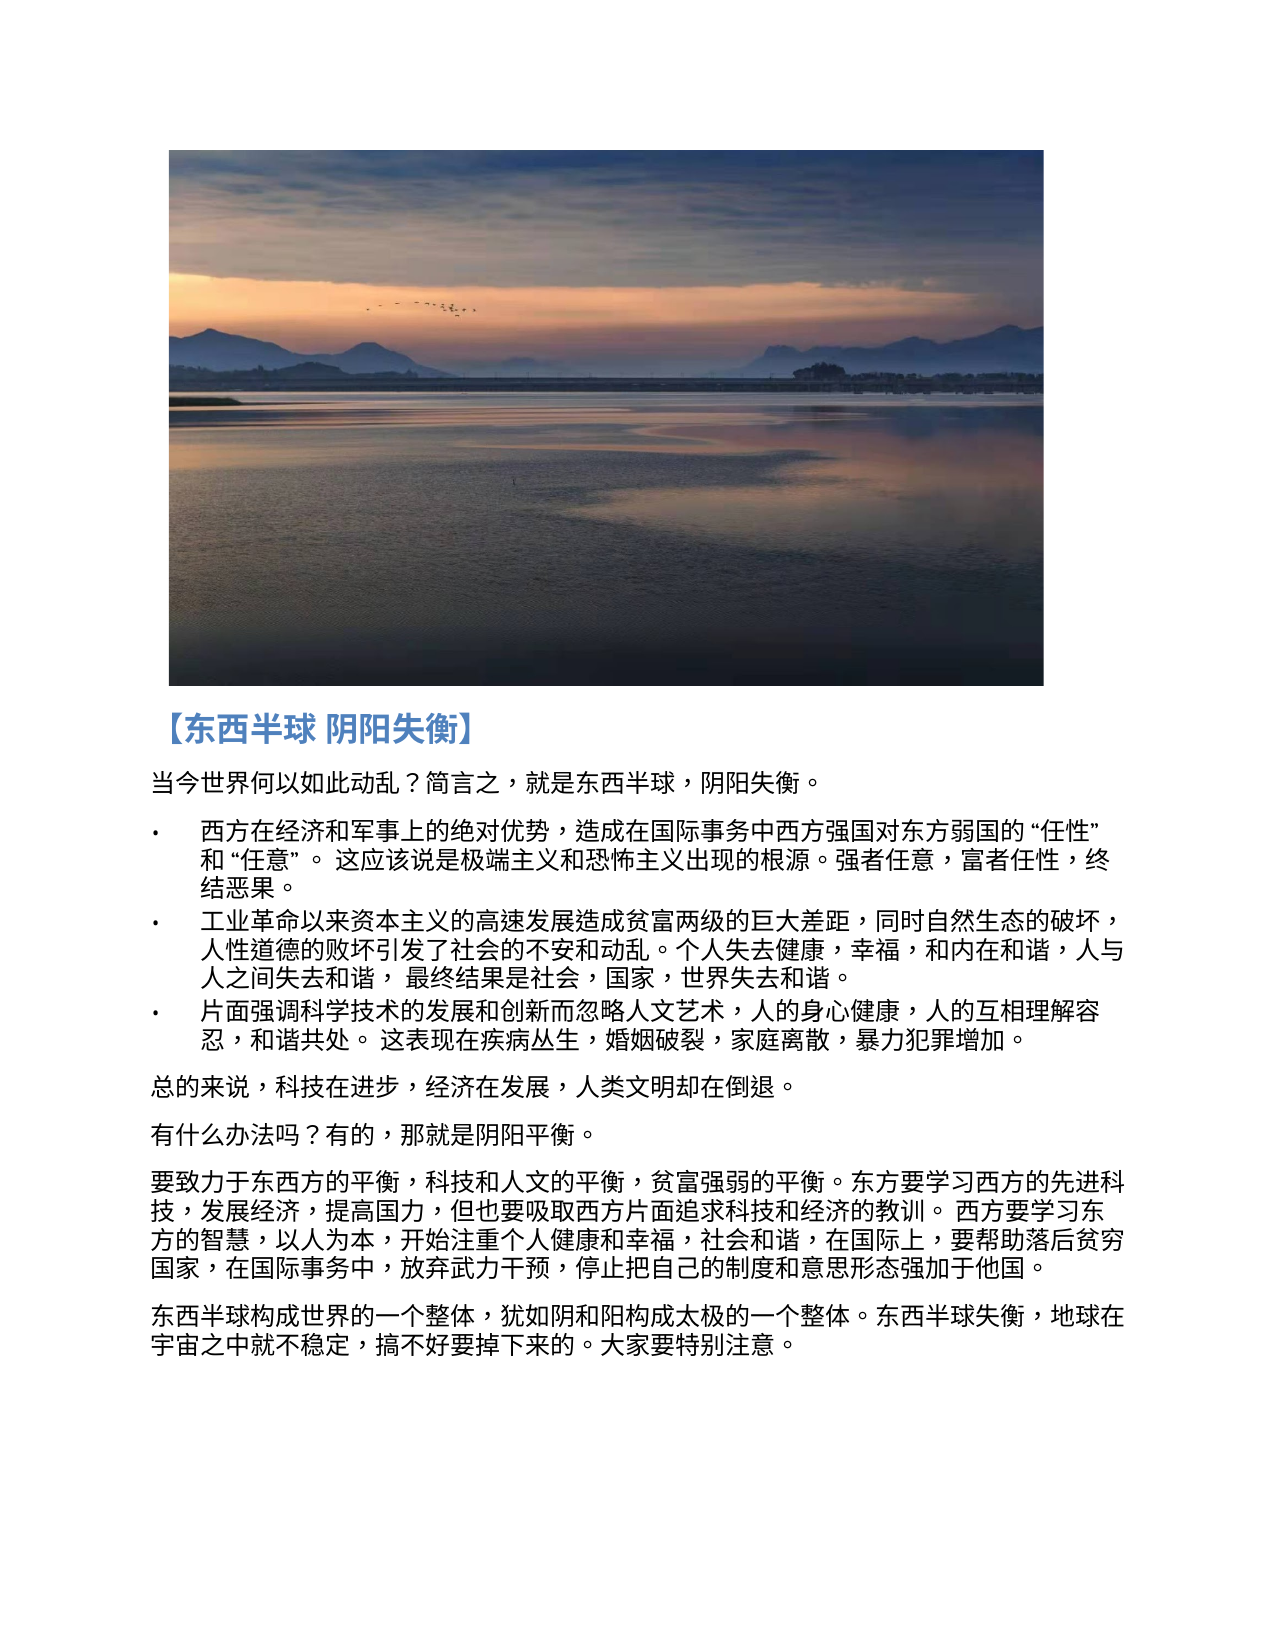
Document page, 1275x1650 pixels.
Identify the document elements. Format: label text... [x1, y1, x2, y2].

picture [168, 150, 1044, 686]
text 有什么办法吗？有的，那就是阴阳平衡。 [150, 1122, 1125, 1150]
list 工业革命以来资本主义的高速发展造成贫富两级的巨大差距，同时自然生态的破坏， 人性道德的败坏引发了社会的不安和动乱。个人失去健康，幸福，和内在和谐，人与人之间失去和谐， 最终结果是社会，国家，世界失去和谐。 [150, 908, 1125, 994]
subtitle 【东西半球 阴阳失衡】 [150, 706, 1125, 752]
text 要致力于东西方的平衡，科技和人文的平衡，贫富强弱的平衡。东方要学习西方的先进科技，发展经济，提高国力，但也要吸取西方片面追求科技和经济的教训。 西方要学习东方的智慧，以人为本，开始注重个人健康和幸福，社会和谐，在国际上，要帮助落后贫穷国家，在国际事务中，放弃武力干预，停止把自己的制度和意思形态强加于他国。 [150, 1169, 1125, 1284]
text 东西半球构成世界的一个整体，犹如阴和阳构成太极的一个整体。东西半球失衡，地球在宇宙之中就不稳定，搞不好要掉下来的。大家要特别注意。 [150, 1303, 1125, 1360]
text 当今世界何以如此动乱？简言之，就是东西半球，阴阳失衡。 [150, 770, 1125, 799]
list 西方在经济和军事上的绝对优势，造成在国际事务中西方强国对东方弱国的 “任性” 和 “任意” 。 这应该说是极端主义和恐怖主义出现的根源。强者任意，富者任性，终结恶果。 [150, 818, 1125, 904]
list 片面强调科学技术的发展和创新而忽略人文艺术，人的身心健康，人的互相理解容忍，和谐共处。 这表现在疾病丛生，婚姻破裂，家庭离散，暴力犯罪增加。 [150, 998, 1125, 1055]
text 总的来说，科技在进步，经济在发展，人类文明却在倒退。 [150, 1074, 1125, 1103]
